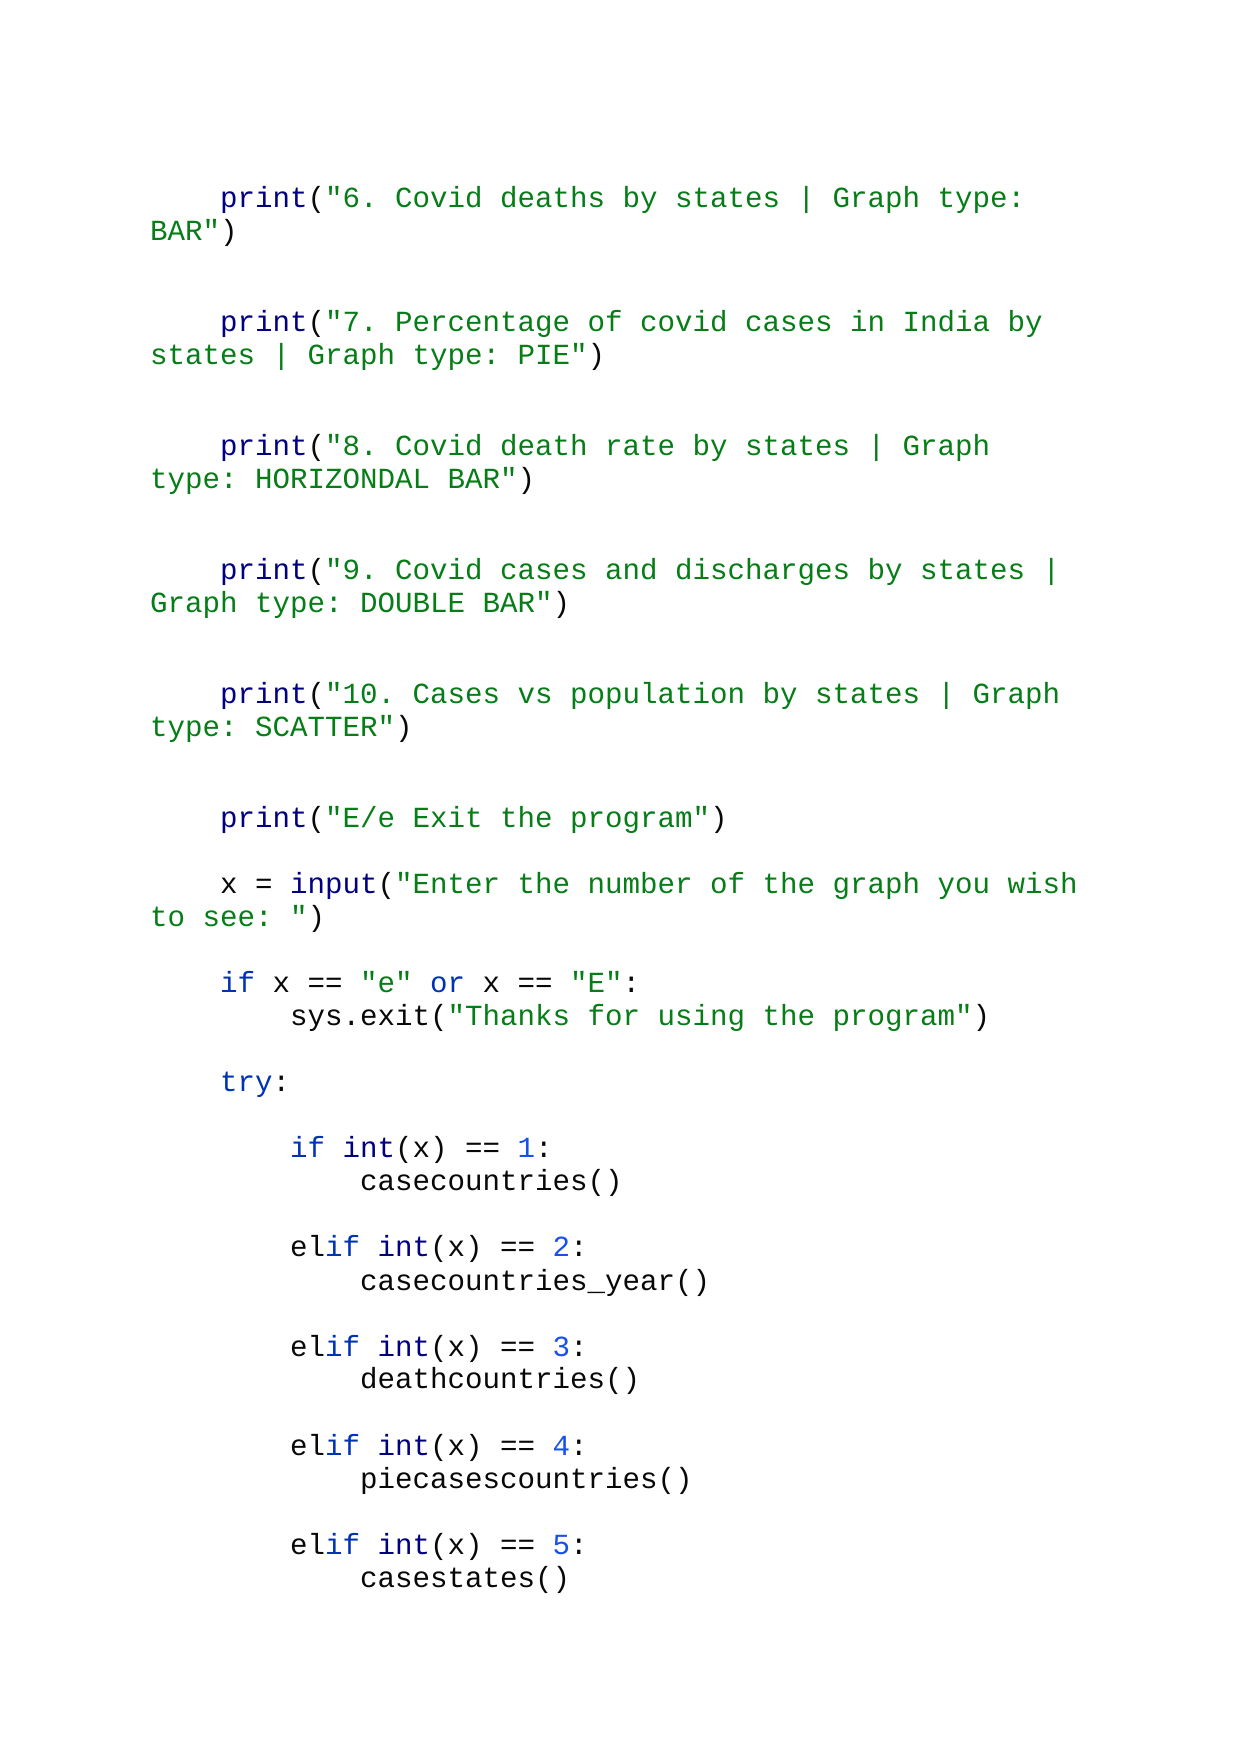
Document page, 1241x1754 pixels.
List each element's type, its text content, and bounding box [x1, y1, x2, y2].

text print("6. Covid deaths by states | Graph type: BAR") [150, 150, 1090, 249]
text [150, 770, 1090, 1596]
text print("9. Covid cases and discharges by states | Graph type: DOUBLE BAR") [150, 522, 1090, 621]
text print("10. Cases vs population by states | Graph type: SCATTER") [150, 646, 1090, 745]
text print("8. Covid death rate by states | Graph type: HORIZONDAL BAR") [150, 398, 1090, 497]
text print("7. Percentage of covid cases in India by states | Graph type: PIE") [150, 274, 1090, 373]
